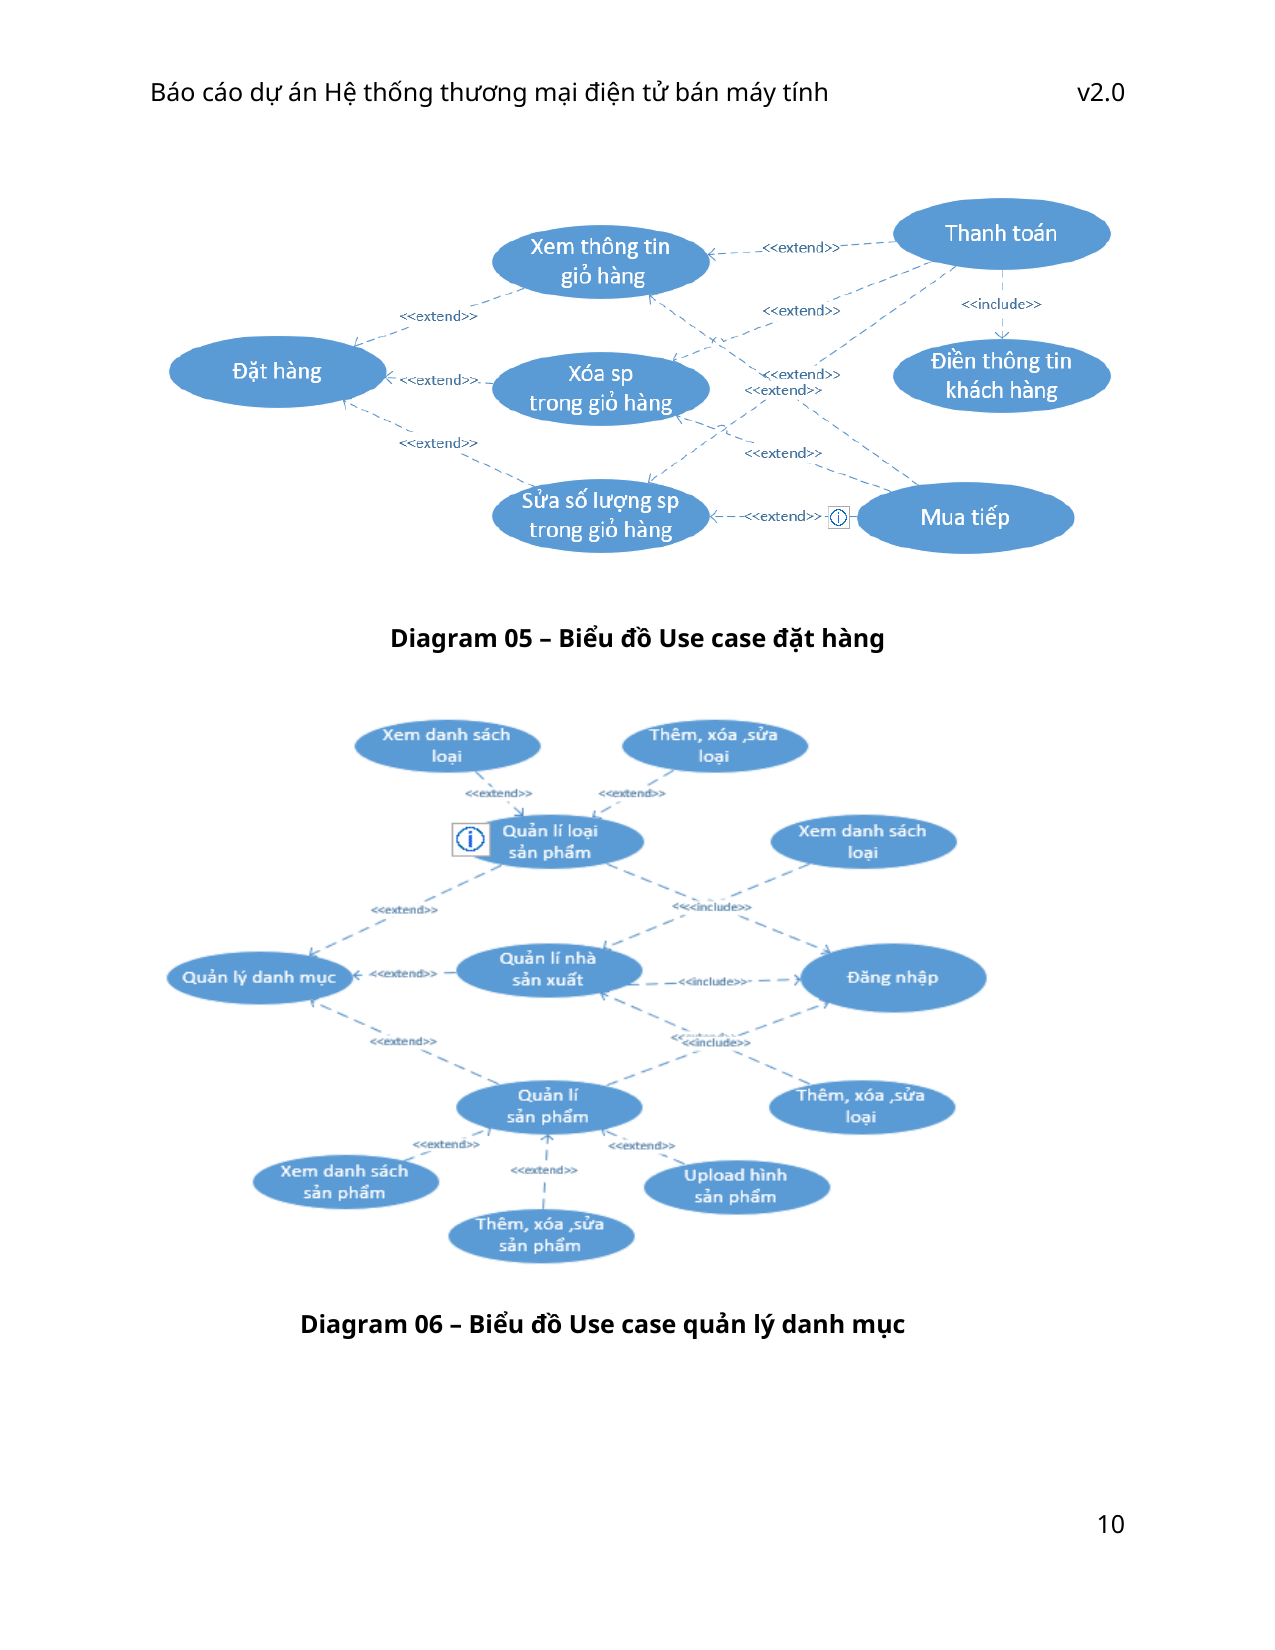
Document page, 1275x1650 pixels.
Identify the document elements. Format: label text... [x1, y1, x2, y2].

text Diagram 06 – Biểu đồ Use case quản lý danh mục [150, 1307, 1125, 1341]
picture [150, 701, 1001, 1273]
picture [150, 168, 1125, 579]
text Diagram 05 – Biểu đồ Use case đặt hàng [150, 621, 1125, 655]
